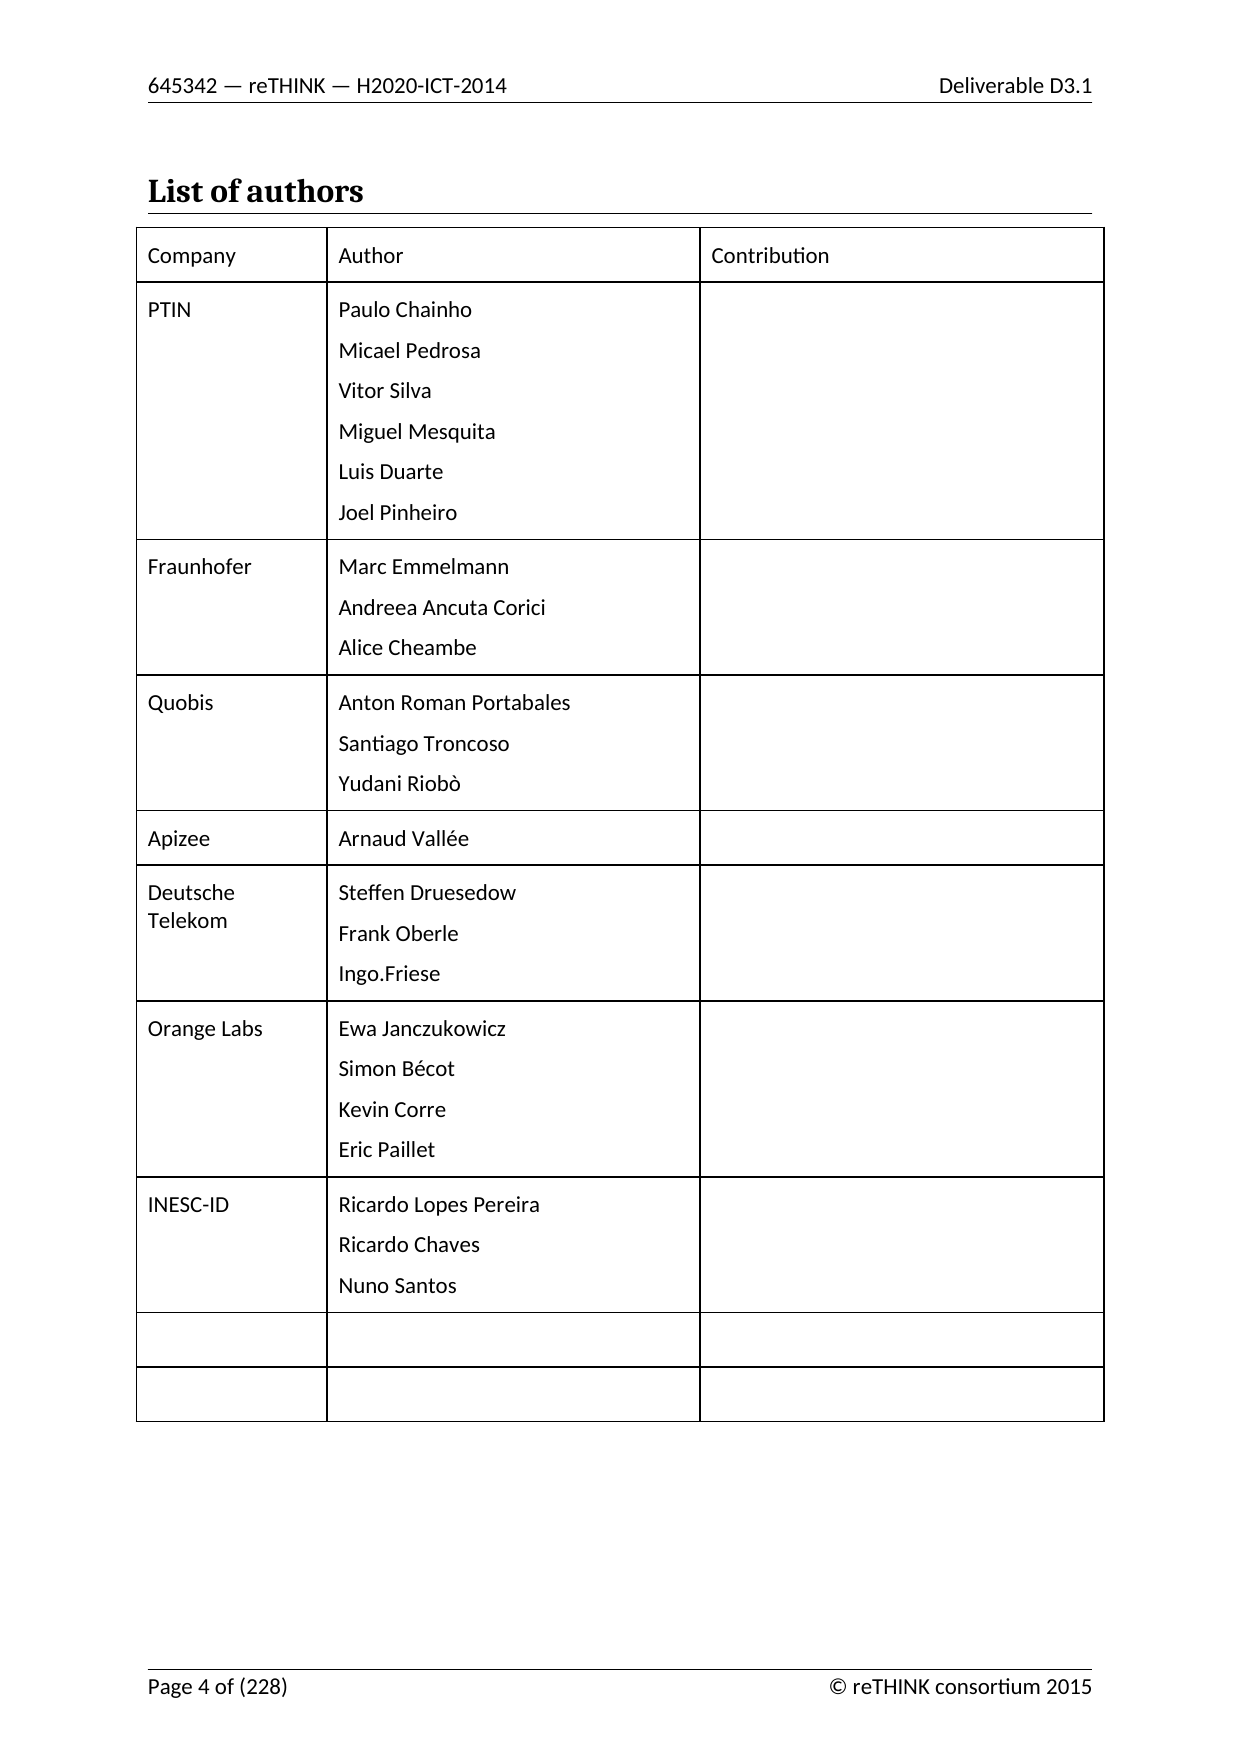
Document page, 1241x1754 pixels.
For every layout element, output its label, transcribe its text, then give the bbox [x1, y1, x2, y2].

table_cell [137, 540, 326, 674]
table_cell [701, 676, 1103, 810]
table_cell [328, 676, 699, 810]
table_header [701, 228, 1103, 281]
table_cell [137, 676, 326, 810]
subtitle List of authors [148, 173, 1092, 213]
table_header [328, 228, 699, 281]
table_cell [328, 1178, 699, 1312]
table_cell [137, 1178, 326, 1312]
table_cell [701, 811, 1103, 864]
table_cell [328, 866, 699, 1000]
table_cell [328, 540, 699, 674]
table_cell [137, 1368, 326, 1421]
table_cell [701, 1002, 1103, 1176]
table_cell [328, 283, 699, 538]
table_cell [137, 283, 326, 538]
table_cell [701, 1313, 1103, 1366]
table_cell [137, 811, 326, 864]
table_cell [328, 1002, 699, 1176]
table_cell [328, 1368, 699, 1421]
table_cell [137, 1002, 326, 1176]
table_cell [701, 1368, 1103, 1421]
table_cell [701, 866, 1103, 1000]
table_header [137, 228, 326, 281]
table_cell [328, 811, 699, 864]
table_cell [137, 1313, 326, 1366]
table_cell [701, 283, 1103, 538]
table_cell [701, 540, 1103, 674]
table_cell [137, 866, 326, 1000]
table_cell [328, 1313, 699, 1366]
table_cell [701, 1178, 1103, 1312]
